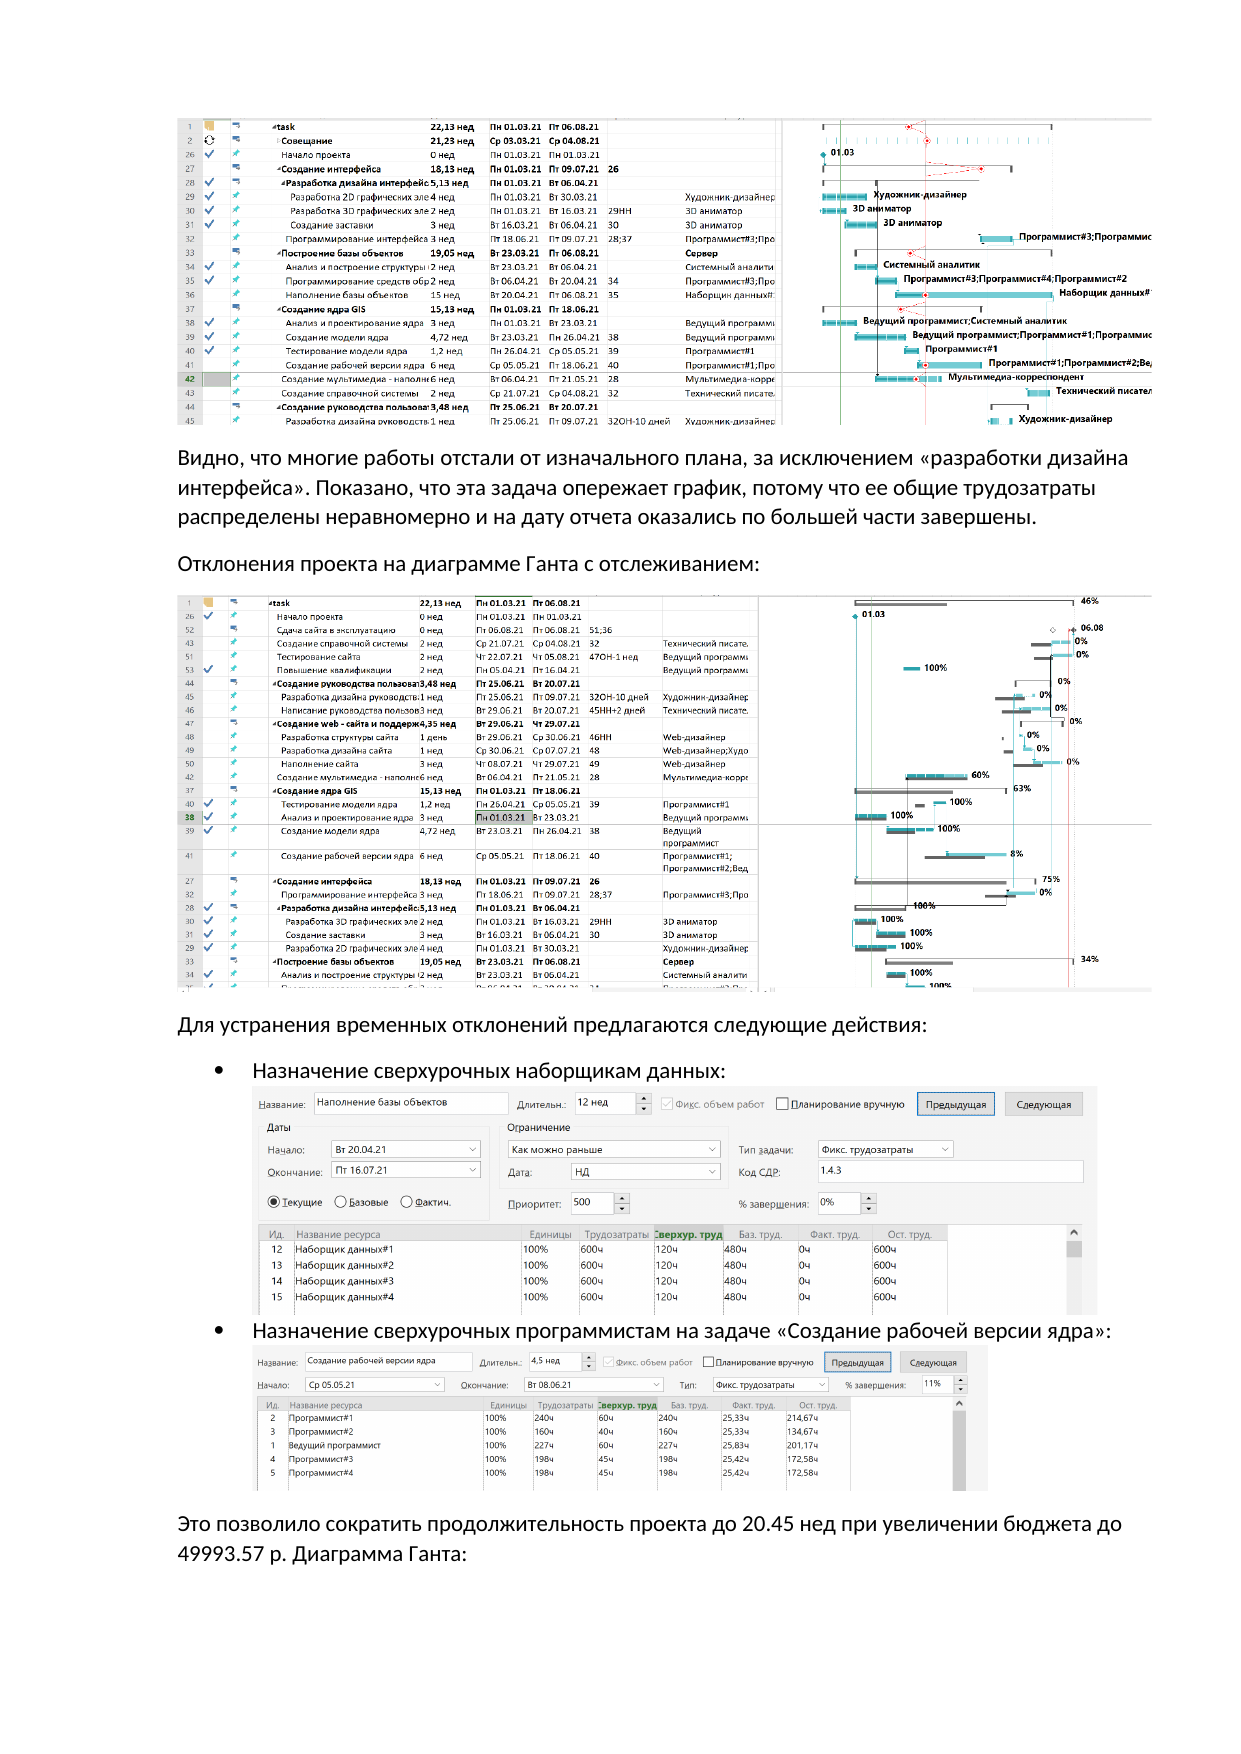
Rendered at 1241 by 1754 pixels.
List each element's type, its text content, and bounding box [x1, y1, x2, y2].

picture [252, 1345, 988, 1491]
text Видно, что многие работы отстали от изначального плана, за исключением «разработки дизайна интерфейса». Показано, что эта задача опережает график, потому что ее общие трудозатраты распределены неравномерно и на дату отчета оказались по большей части завершены. [177, 443, 1152, 530]
picture [177, 118, 1152, 425]
picture [177, 595, 1152, 992]
list Назначение сверхурочных программистам на задаче «Создание рабочей версии ядра»: [215, 1316, 1152, 1344]
text Это позволило сократить продолжительность проекта до 20.45 нед при увеличении бюджета до 49993.57 р. Диаграмма Ганта: [177, 1509, 1152, 1567]
text Для устранения временных отклонений предлагаются следующие действия: [177, 1010, 1152, 1038]
list Назначение сверхурочных наборщикам данных: [215, 1057, 1152, 1084]
text Отклонения проекта на диаграмме Ганта с отслеживанием: [177, 549, 1152, 577]
picture [252, 1086, 1098, 1315]
